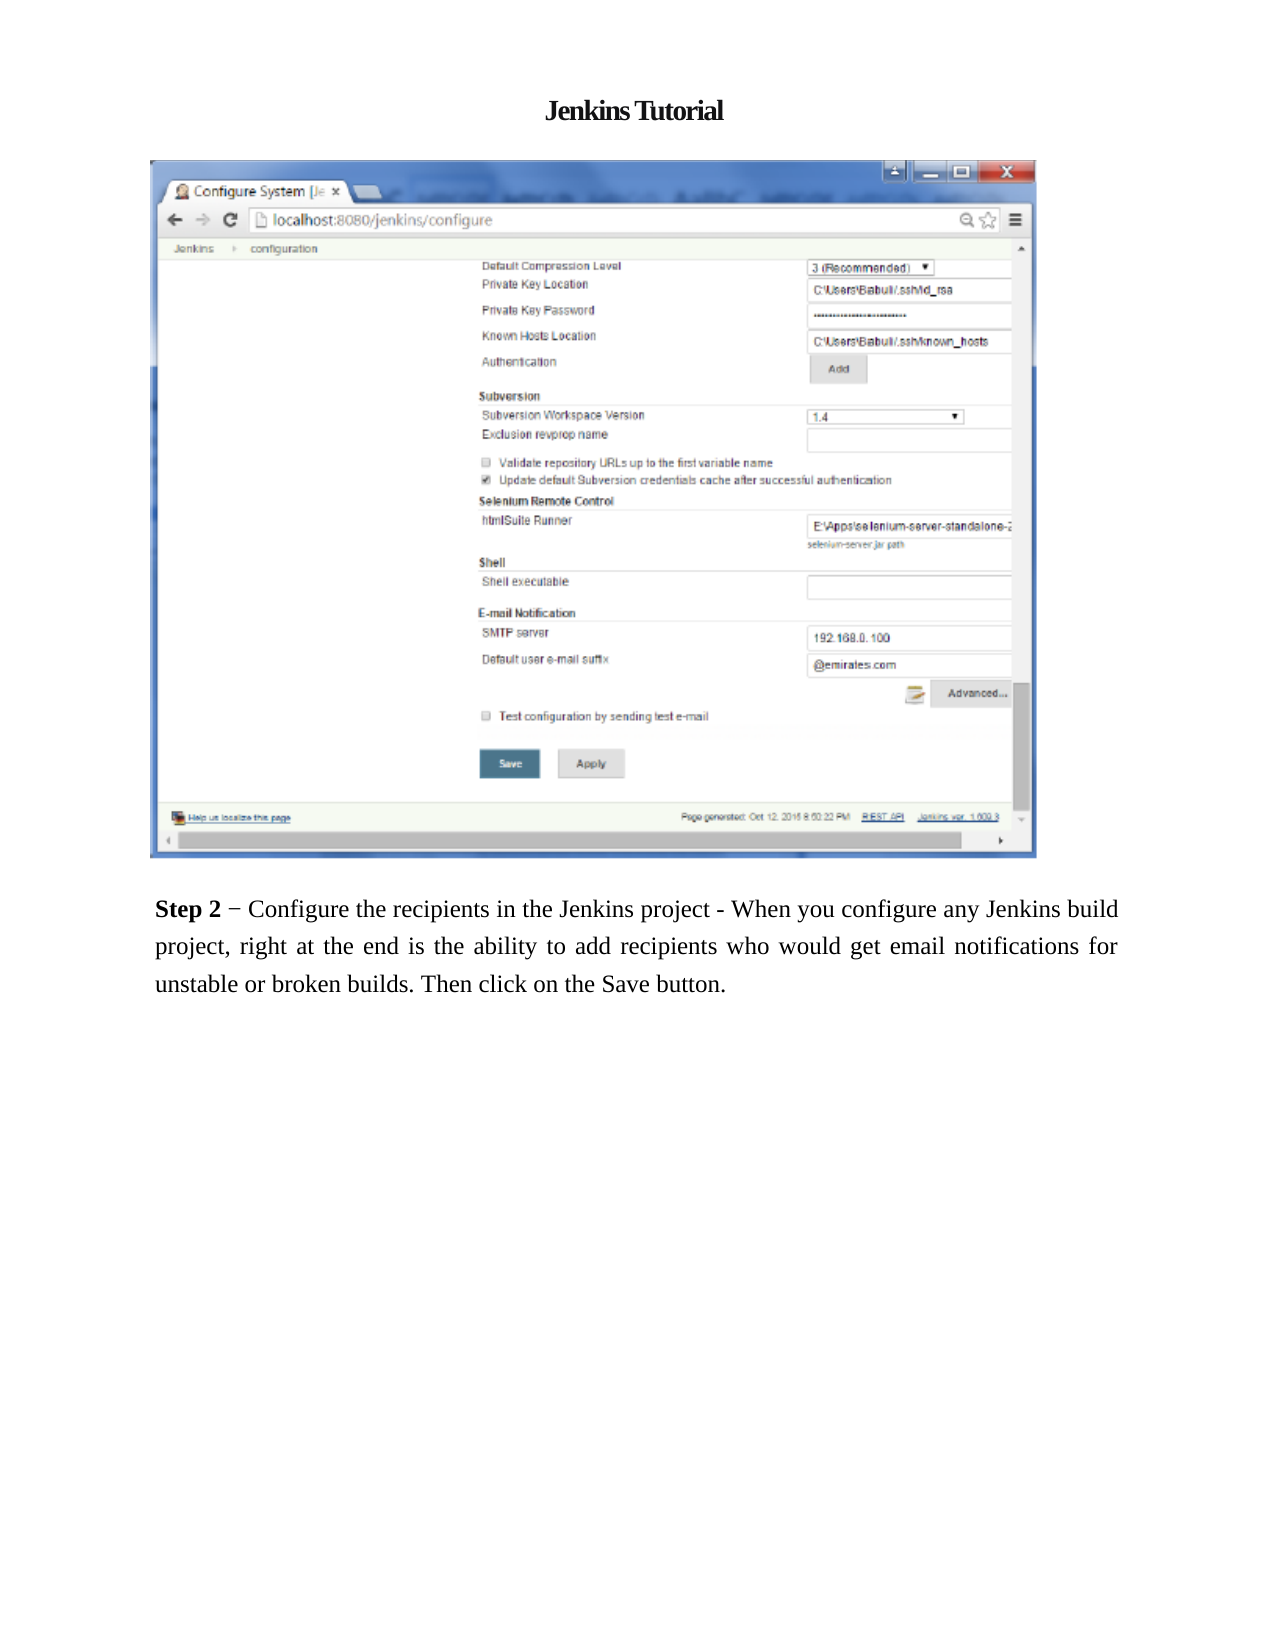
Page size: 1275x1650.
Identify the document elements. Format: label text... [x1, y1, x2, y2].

text Step 2 − Configure the recipients in the Jenkins project - When you configure any Jenkins build project, right at the end is the ability to add recipients who would get email notifications for unstable or broken builds. Then click on the Save button. [155, 885, 1120, 997]
picture [150, 160, 1039, 860]
